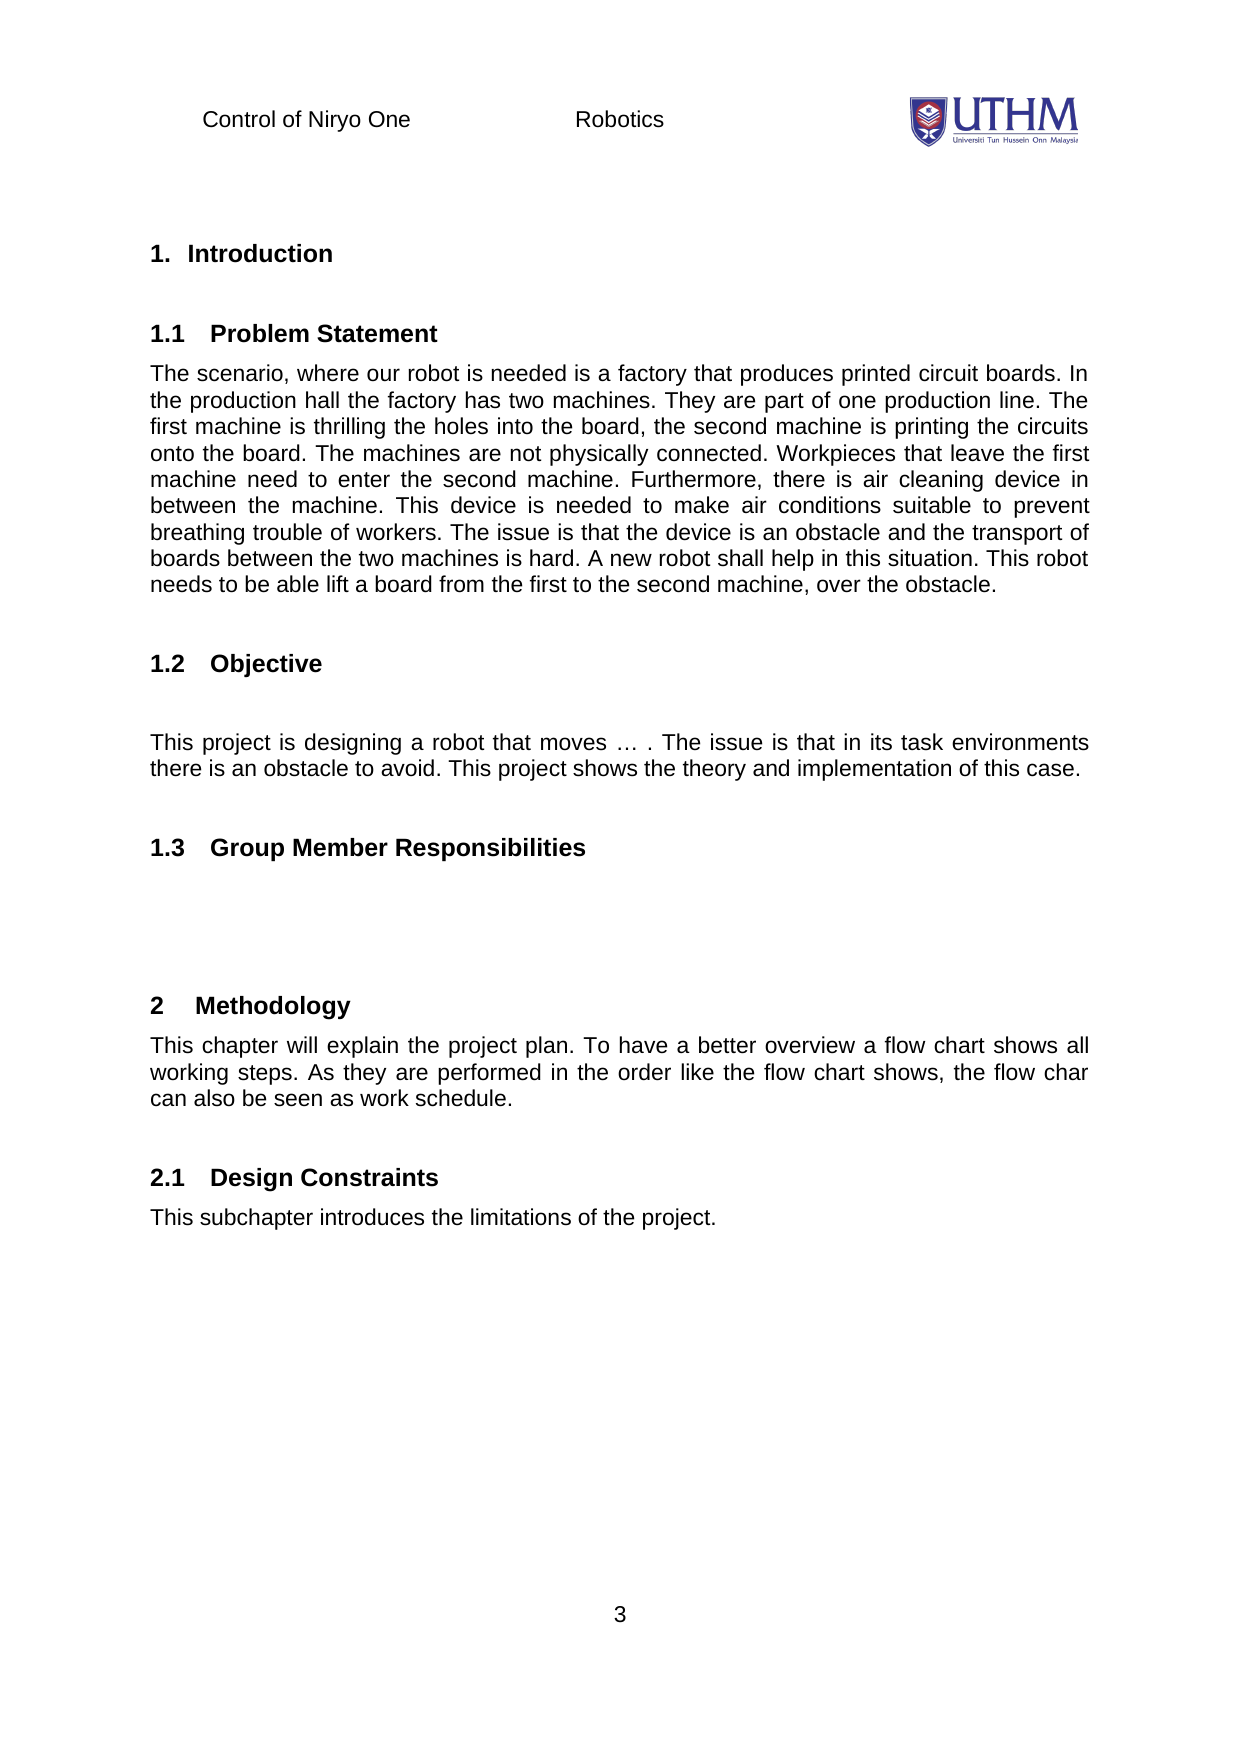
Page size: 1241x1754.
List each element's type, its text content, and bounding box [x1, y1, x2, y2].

subtitle Objective [150, 649, 1090, 678]
picture [909, 87, 1078, 151]
subtitle Introduction [150, 239, 1090, 268]
subtitle Group Member Responsibilities [150, 833, 1090, 862]
subtitle Methodology [150, 991, 1090, 1020]
text This chapter will explain the project plan. To have a better overview a flow chart shows all working steps. As they are performed in the order like the flow chart shows, the flow char can also be seen as work schedule. [150, 1032, 1090, 1111]
subtitle Design Constraints [150, 1163, 1090, 1191]
text This subchapter introduces the limitations of the project. [150, 1204, 1090, 1230]
text The scenario, where our robot is needed is a factory that produces printed circuit boards. In the production hall the factory has two machines. They are part of one production line. The first machine is thrilling the holes into the board, the second machine is printing the circuits onto the board. The machines are not physically connected. Workpieces that leave the first machine need to enter the second machine. Furthermore, there is air cleaning device in between the machine. This device is needed to make air conditions suitable to prevent breathing trouble of workers. The issue is that the device is an obstacle and the transport of boards between the two machines is hard. A new robot shall help in this situation. This robot needs to be able lift a board from the first to the second machine, over the obstacle. [150, 360, 1090, 598]
subtitle Problem Statement [150, 319, 1090, 348]
text This project is designing a robot that moves … . The issue is that in its task environments there is an obstacle to avoid. This project shows the theory and implementation of this case. [150, 729, 1090, 782]
